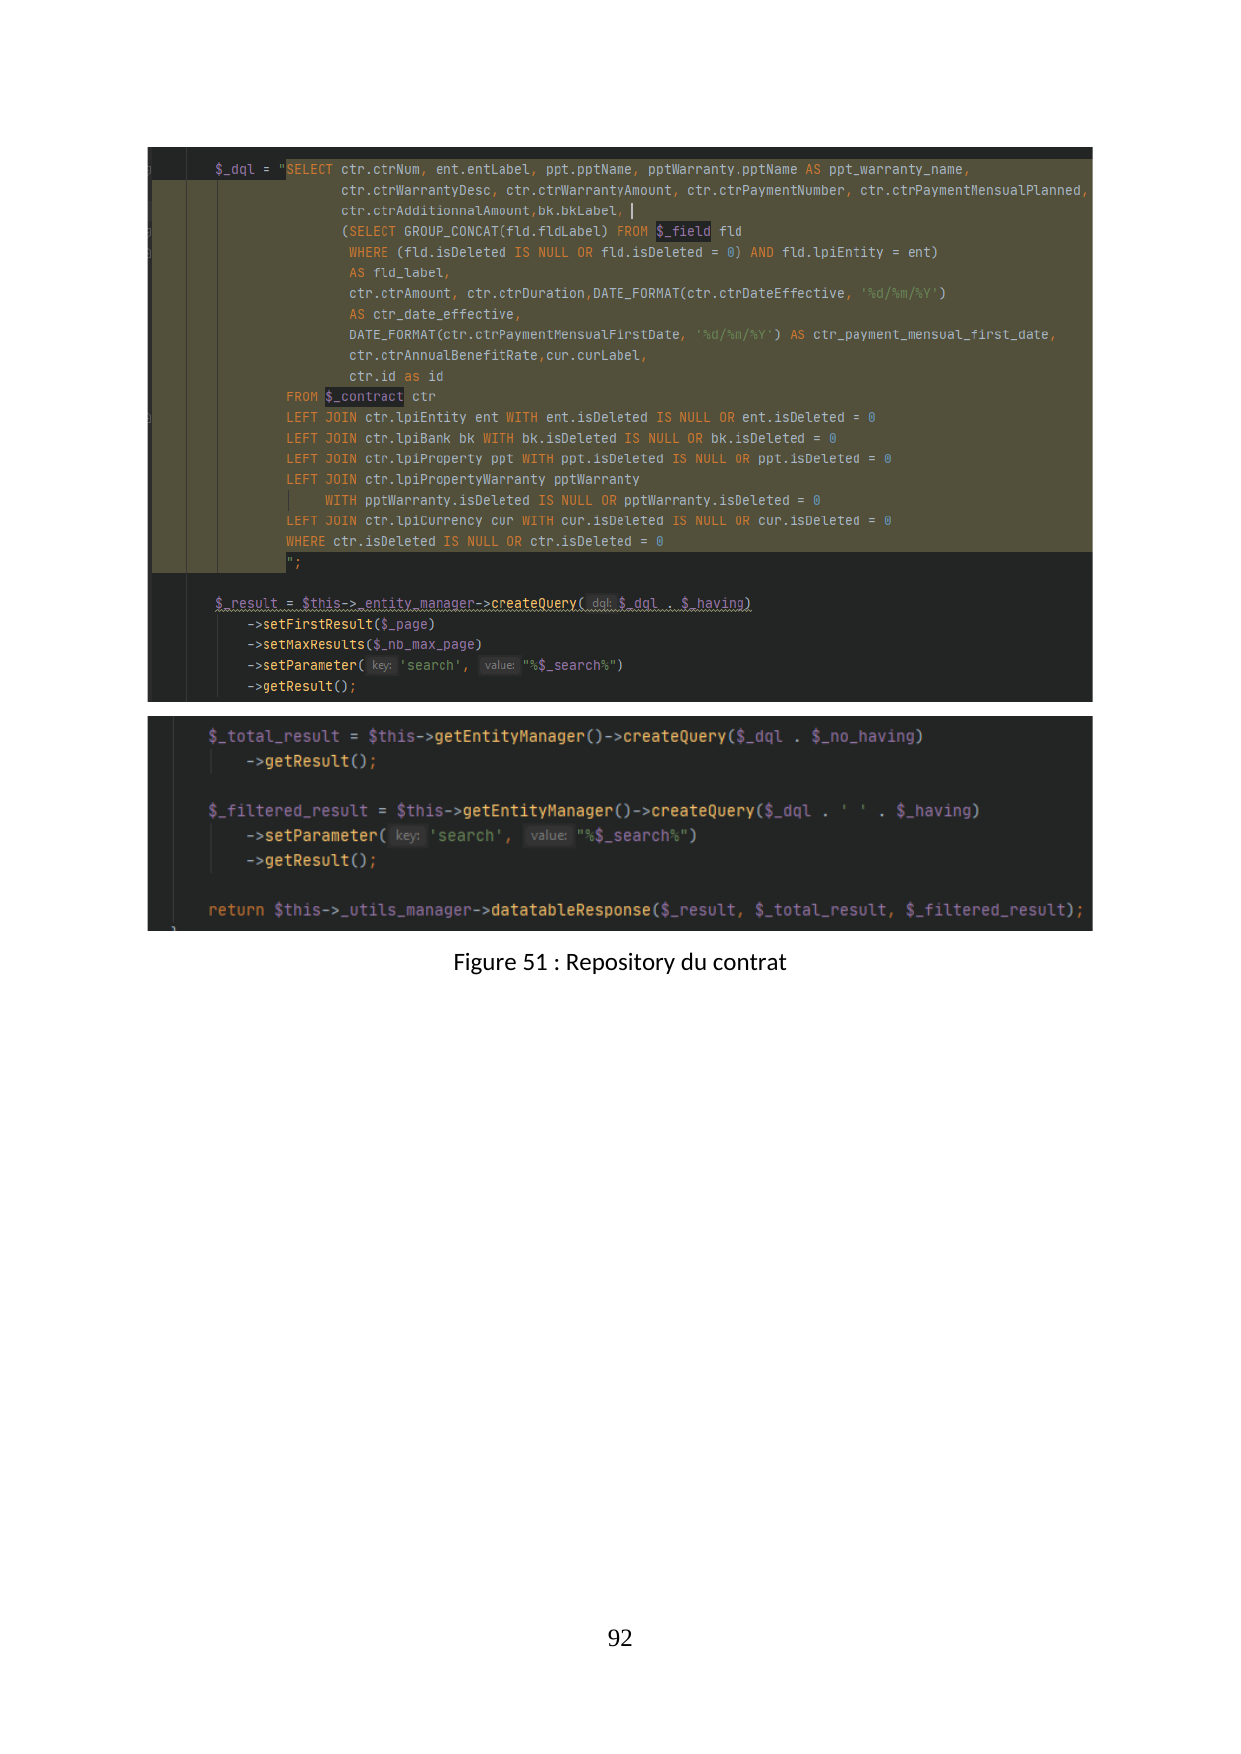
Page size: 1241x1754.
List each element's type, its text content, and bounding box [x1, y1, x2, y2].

picture [147, 147, 1093, 702]
picture [147, 716, 1093, 931]
text Figure 51 : Repository du contrat [148, 946, 1093, 977]
